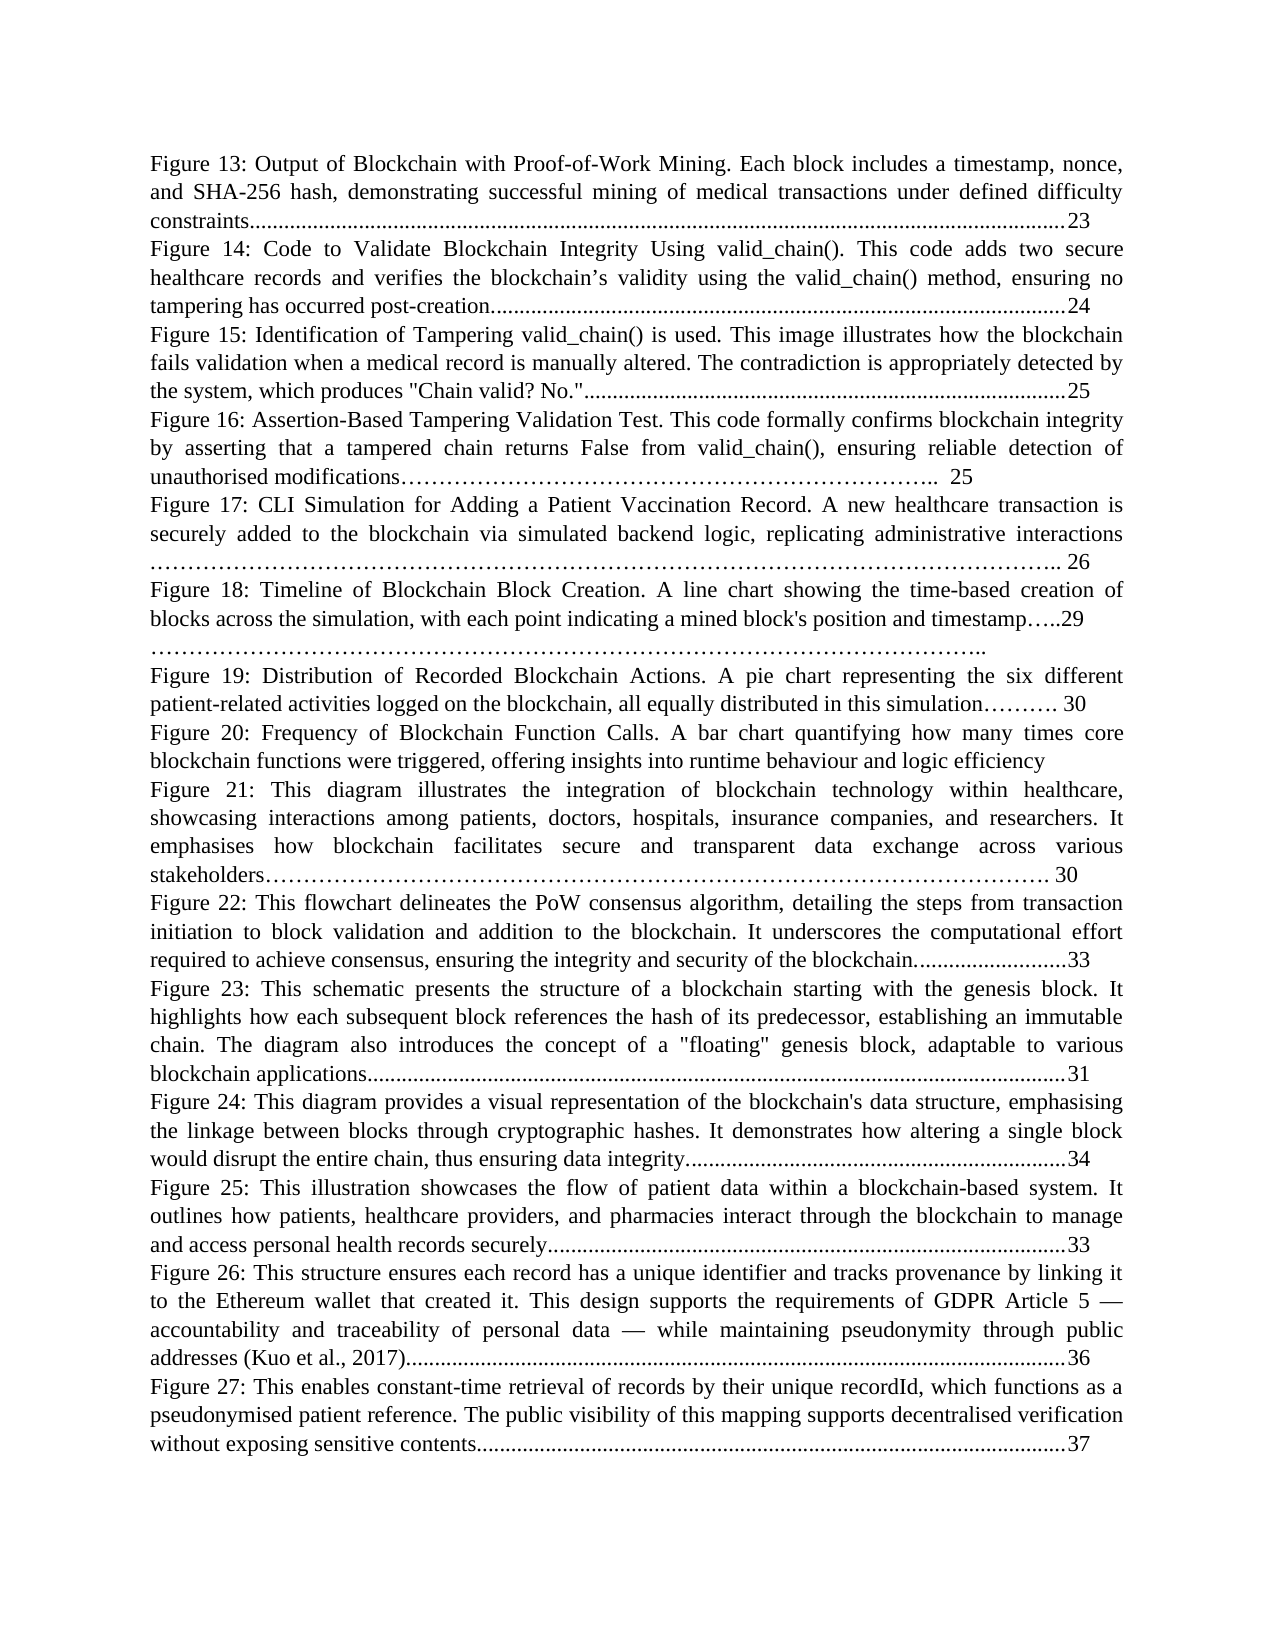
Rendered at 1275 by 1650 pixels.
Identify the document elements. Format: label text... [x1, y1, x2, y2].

text Figure 20: Frequency of Blockchain Function Calls. A bar chart quantifying how many times core blockchain functions were triggered, offering insights into runtime behaviour and logic efficiency [150, 719, 1125, 773]
text Figure 25: This illustration showcases the flow of patient data within a blockchain-based system. It outlines how patients, healthcare providers, and pharmacies interact through the blockchain to manage and access personal health records securely.. 33 [150, 1174, 1125, 1257]
text Figure 23: This schematic presents the structure of a blockchain starting with the genesis block. It highlights how each subsequent block references the hash of its predecessor, establishing an immutable chain. The diagram also introduces the concept of a "floating" genesis block, adaptable to various blockchain applications. 31 [150, 975, 1125, 1086]
text Figure 21: This diagram illustrates the integration of blockchain technology within healthcare, showcasing interactions among patients, doctors, hospitals, insurance companies, and researchers. It emphasises how blockchain facilitates secure and transparent data exchange across various stakeholders…………………………………………………………………………………………. 30 [150, 776, 1125, 887]
text Figure 26: This structure ensures each record has a unique identifier and tracks provenance by linking it to the Ethereum wallet that created it. This design supports the requirements of GDPR Article 5 — accountability and traceability of personal data — while maintaining pseudonymity through public addresses (Kuo et al., 2017). 36 [150, 1259, 1125, 1371]
text Figure 27: This enables constant-time retrieval of records by their unique recordId, which functions as a pseudonymised patient reference. The public visibility of this mapping supports decentralised verification without exposing sensitive contents.. 37 [150, 1373, 1125, 1456]
text Figure 15: Identification of Tampering valid_chain() is used. This image illustrates how the blockchain fails validation when a medical record is manually altered. The contradiction is appropriately detected by the system, which produces "Chain valid? No." 25 [150, 321, 1125, 404]
text Figure 24: This diagram provides a visual representation of the blockchain's data structure, emphasising the linkage between blocks through cryptographic hashes. It demonstrates how altering a single block would disrupt the entire chain, thus ensuring data integrity. 34 [150, 1088, 1125, 1172]
text Figure 19: Distribution of Recorded Blockchain Actions. A pie chart representing the six different patient-related activities logged on the blockchain, all equally distributed in this simulation………. 30 [150, 662, 1125, 717]
text Figure 14: Code to Validate Blockchain Integrity Using valid_chain(). This code adds two secure healthcare records and verifies the blockchain’s validity using the valid_chain() method, ensuring no tampering has occurred post-creation. 24 [150, 235, 1125, 318]
text ……………………………………………………………………………………………….. [150, 633, 1125, 660]
text Figure 13: Output of Blockchain with Proof-of-Work Mining. Each block includes a timestamp, nonce, and SHA-256 hash, demonstrating successful mining of medical transactions under defined difficulty constraints. 23 [150, 150, 1125, 233]
text Figure 22: This flowchart delineates the PoW consensus algorithm, detailing the steps from transaction initiation to block validation and addition to the blockchain. It underscores the computational effort required to achieve consensus, ensuring the integrity and security of the blockchain. 33 [150, 889, 1125, 973]
text Figure 17: CLI Simulation for Adding a Patient Vaccination Record. A new healthcare transaction is securely added to the blockchain via simulated backend logic, replicating administrative interactions ……………………………………………………………………………………………………….. 26 [150, 491, 1125, 574]
text Figure 18: Timeline of Blockchain Block Creation. A line chart showing the time-based creation of blocks across the simulation, with each point indicating a mined block's position and timestamp…..29 [150, 577, 1125, 631]
text Figure 16: Assertion-Based Tampering Validation Test. This code formally confirms blockchain integrity by asserting that a tampered chain returns False from valid_chain(), ensuring reliable detection of unauthorised modifications…………………………………………………………….. 25 [150, 406, 1125, 489]
